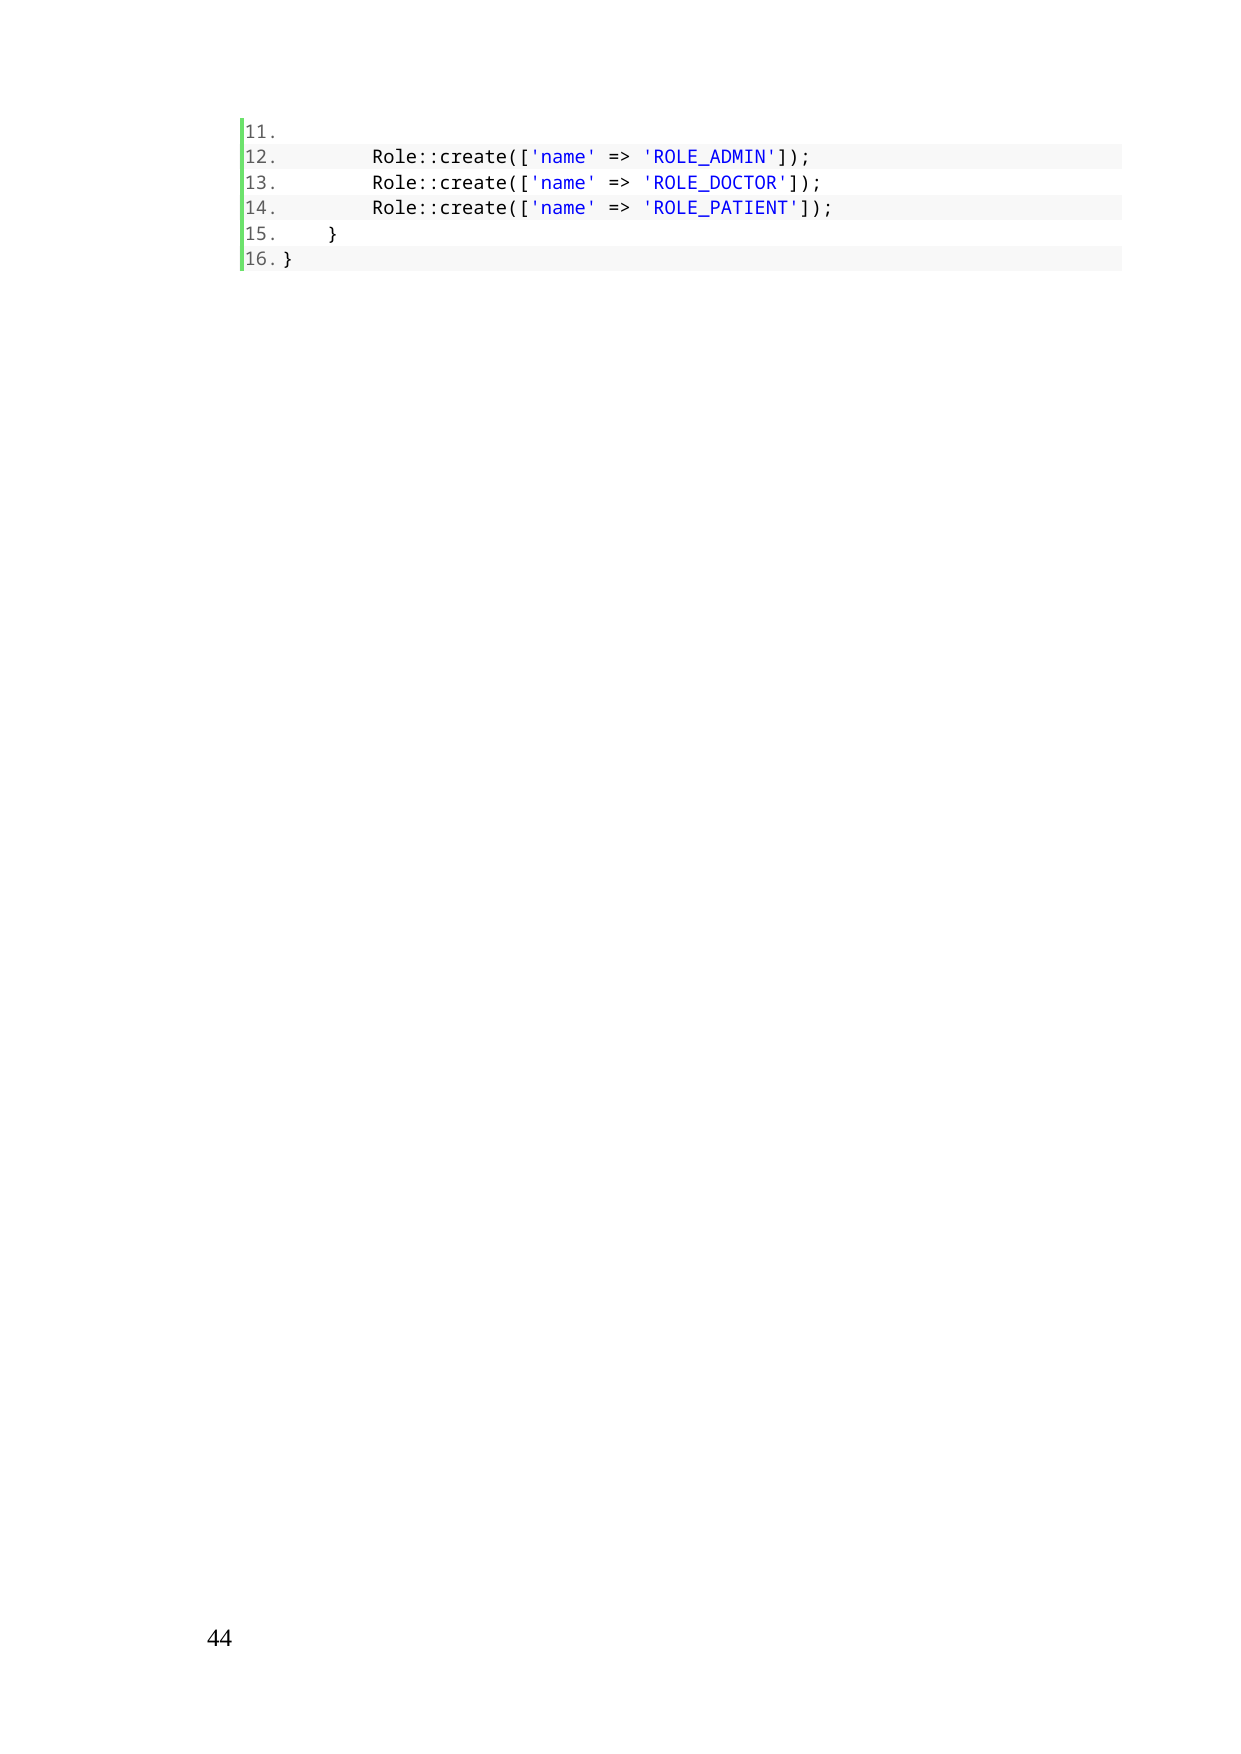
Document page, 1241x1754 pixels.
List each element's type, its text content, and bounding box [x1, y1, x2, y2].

list } [244, 246, 1122, 271]
list Role::create(['name' => 'ROLE_ADMIN']); [244, 144, 1122, 169]
list Role::create(['name' => 'ROLE_PATIENT']); [244, 195, 1122, 220]
list } [244, 220, 1122, 246]
list Role::create(['name' => 'ROLE_DOCTOR']); [244, 169, 1122, 195]
